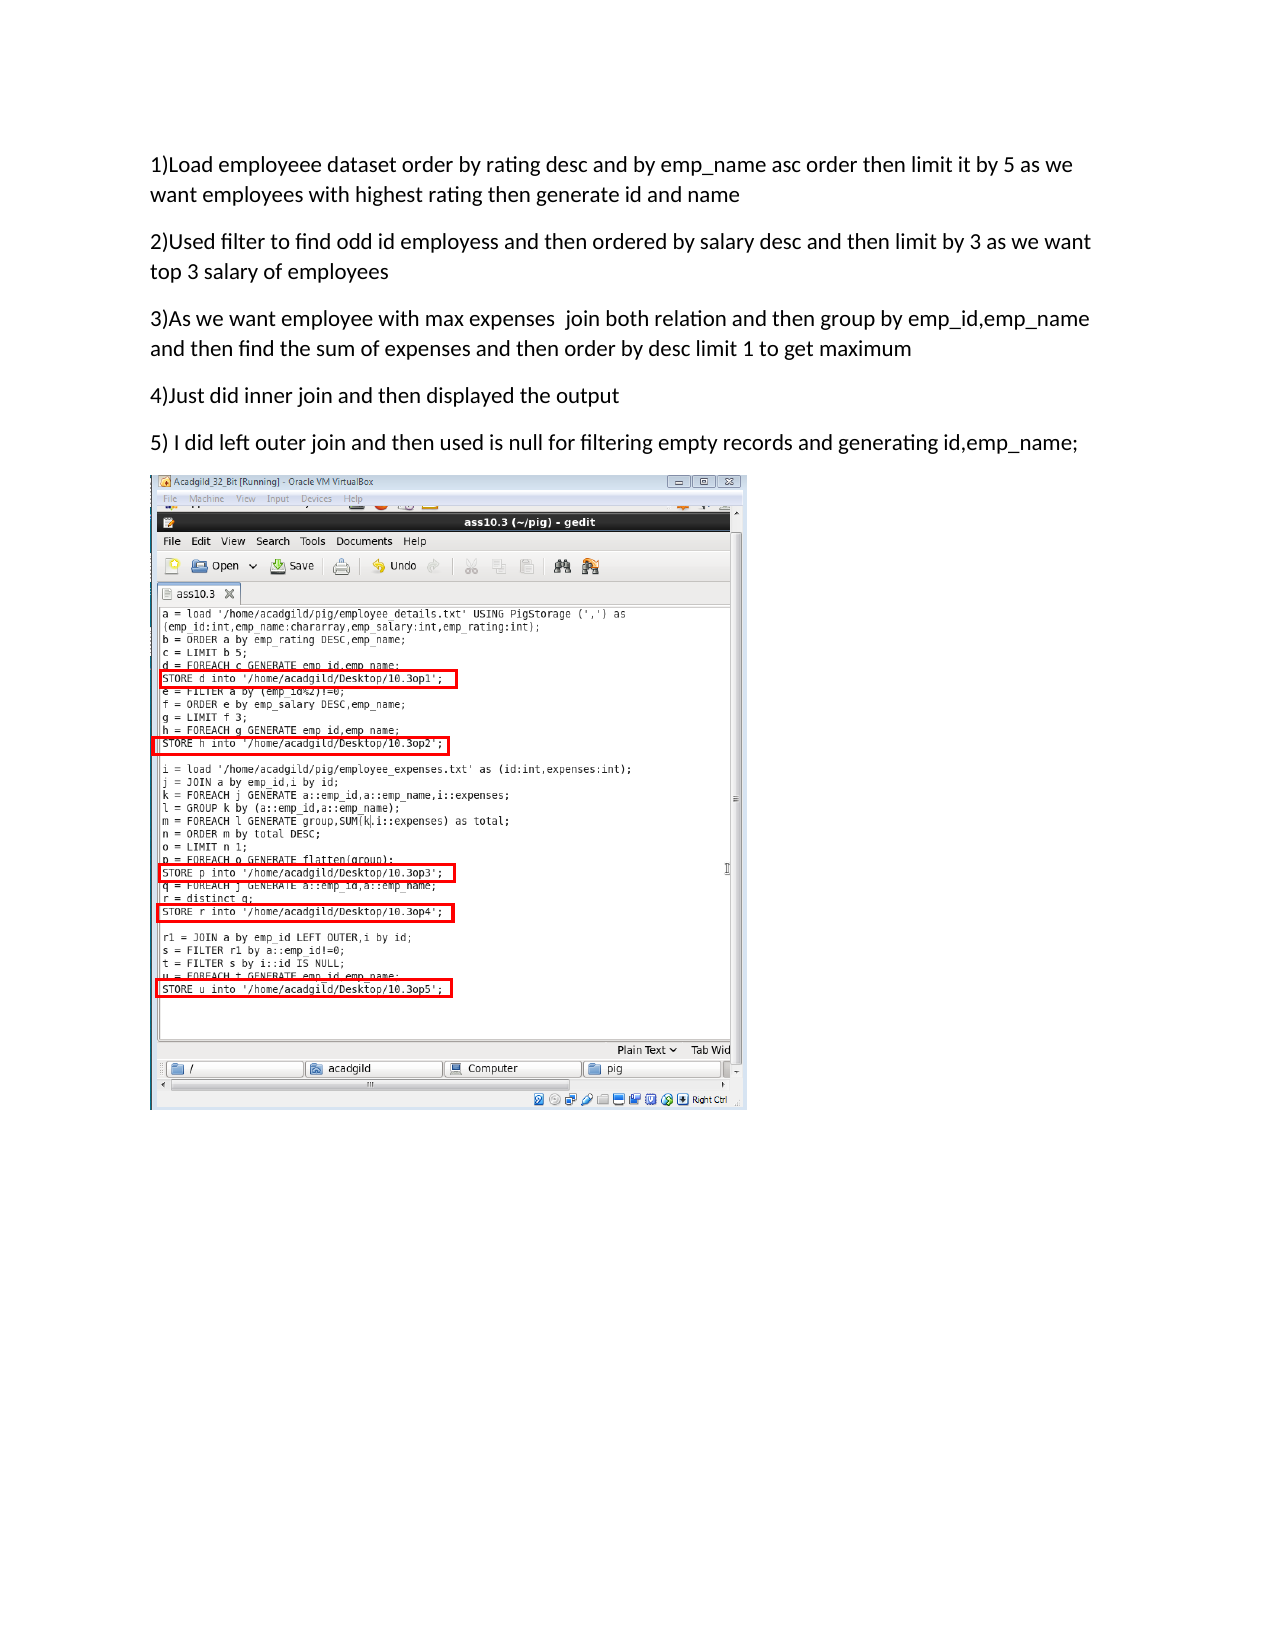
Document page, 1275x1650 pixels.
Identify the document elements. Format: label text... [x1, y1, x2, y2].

text 5) I did left outer join and then used is null for filtering empty records and generating id,emp_name; [150, 428, 1125, 456]
text 4)Just did inner join and then displayed the output [150, 381, 1125, 409]
picture [150, 475, 747, 1110]
picture [155, 739, 447, 753]
text 1)Load employeee dataset order by rating desc and by emp_name asc order then limit it by 5 as we want employees with highest rating then generate id and name [150, 150, 1125, 208]
text 2)Used filter to find odd id employess and then ordered by salary desc and then limit by 3 as we want top 3 salary of employees [150, 227, 1125, 285]
text 3)As we want employee with max expenses join both relation and then group by emp_id,emp_name and then find the sum of expenses and then order by desc limit 1 to get maximum [150, 304, 1125, 362]
